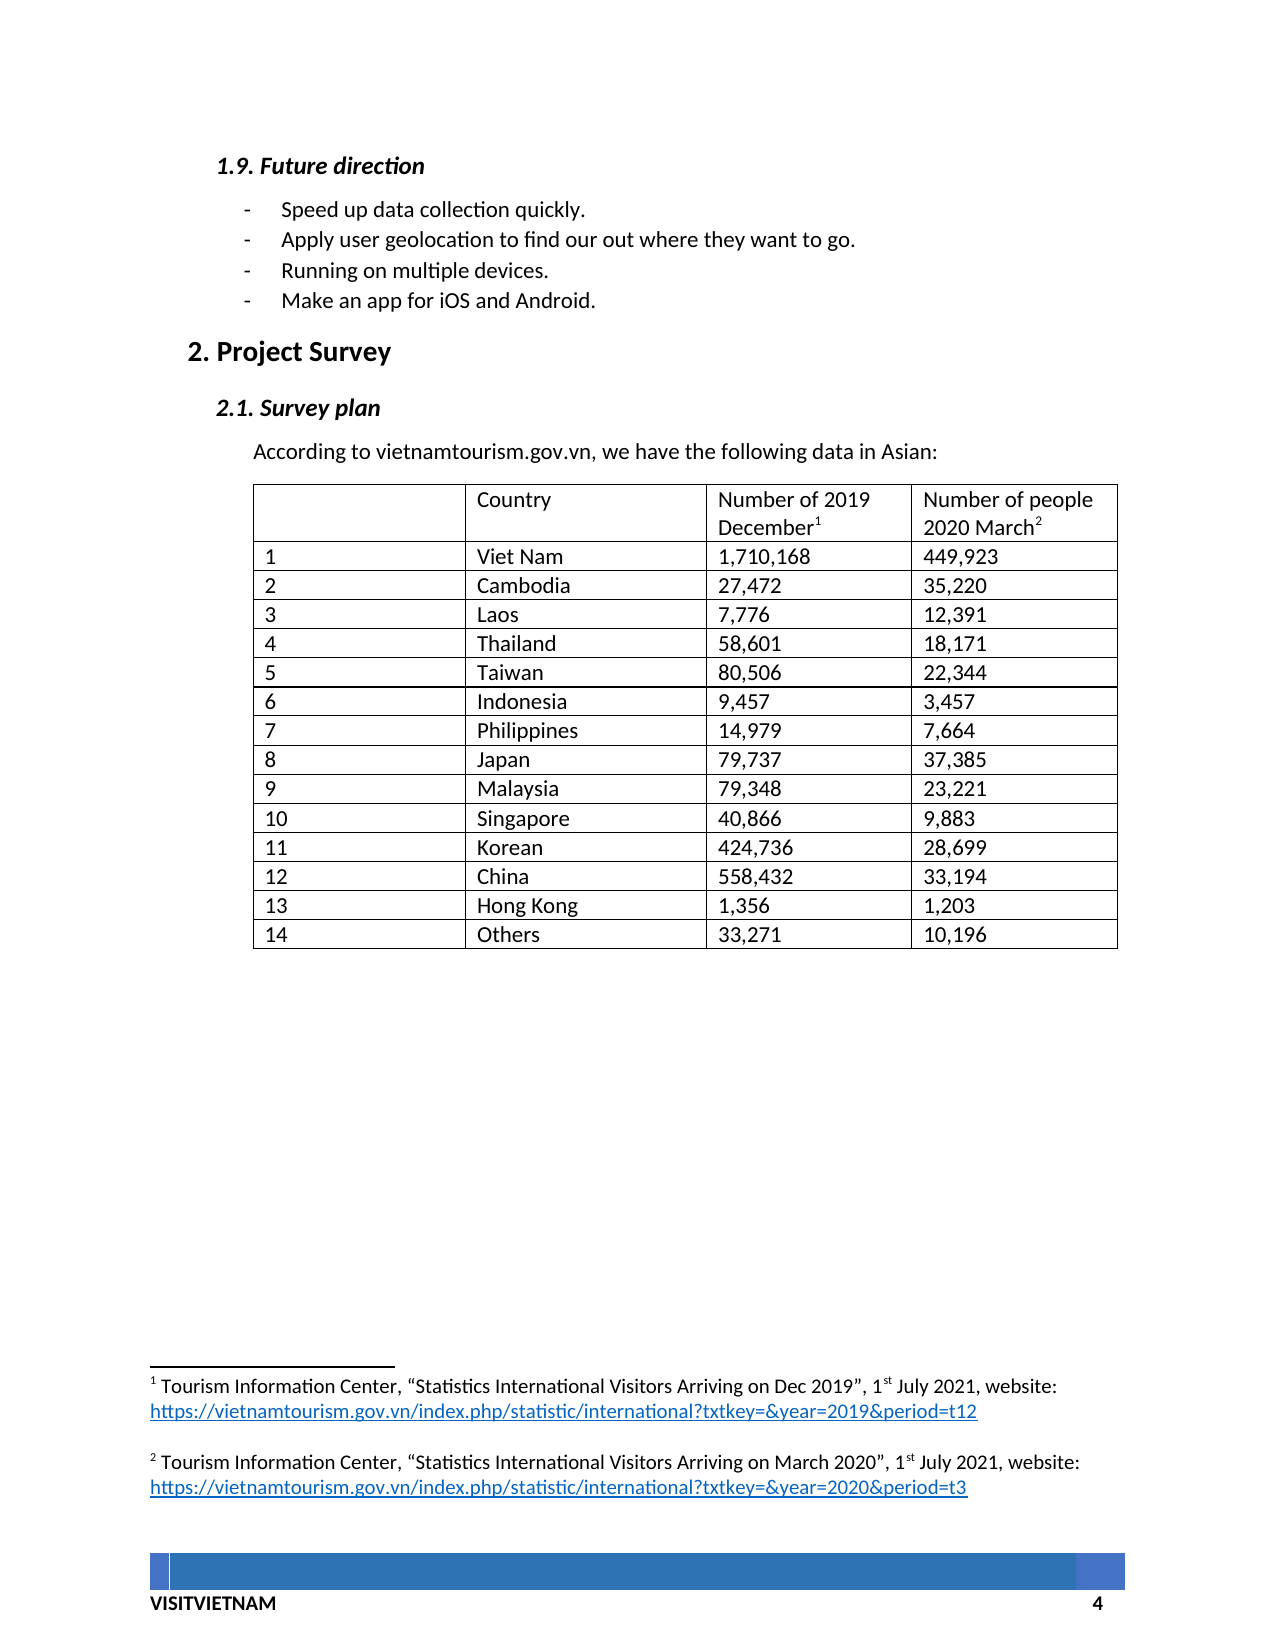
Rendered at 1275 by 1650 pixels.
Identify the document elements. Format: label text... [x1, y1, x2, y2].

text Survey plan [216, 392, 1125, 422]
table_cell 28,699 [912, 833, 1117, 861]
table_cell 13 [254, 891, 465, 919]
table_cell Japan [466, 746, 706, 773]
table_cell Philippines [466, 716, 706, 744]
table_cell 449,923 [912, 542, 1117, 570]
table_cell Thailand [466, 629, 706, 657]
text Future direction [216, 150, 1125, 181]
table_cell Korean [466, 833, 706, 861]
text Project Survey [187, 333, 1125, 368]
table_cell 33,194 [912, 862, 1117, 890]
table_cell 3,457 [912, 688, 1117, 715]
table_cell 18,171 [912, 629, 1117, 657]
table_cell Laos [466, 600, 706, 628]
table_header Number of people 2020 March [912, 485, 1117, 541]
table_cell 10,196 [912, 920, 1117, 948]
table_cell 2 [254, 571, 465, 599]
table_cell 79,348 [707, 775, 911, 803]
table_cell Others [466, 920, 706, 948]
table_cell 7 [254, 716, 465, 744]
table_cell 79,737 [707, 746, 911, 773]
table_cell 27,472 [707, 571, 911, 599]
table_cell 6 [254, 688, 465, 715]
table_cell 7,664 [912, 716, 1117, 744]
table_cell 80,506 [707, 658, 911, 686]
table_cell 9,457 [707, 688, 911, 715]
table_cell 33,271 [707, 920, 911, 948]
table_cell 7,776 [707, 600, 911, 628]
table_cell 3 [254, 600, 465, 628]
table_cell 12,391 [912, 600, 1117, 628]
table_cell China [466, 862, 706, 890]
table_cell 1,203 [912, 891, 1117, 919]
table_cell 9 [254, 775, 465, 803]
list Make an app for iOS and Android. [244, 286, 1125, 314]
table_cell 558,432 [707, 862, 911, 890]
table_cell 40,866 [707, 804, 911, 832]
table_cell 424,736 [707, 833, 911, 861]
list Apply user geolocation to find our out where they want to go. [244, 226, 1125, 254]
table_cell 4 [254, 629, 465, 657]
list Speed up data collection quickly. [244, 195, 1125, 223]
list Running on multiple devices. [244, 256, 1125, 284]
table_cell Singapore [466, 804, 706, 832]
table_cell Indonesia [466, 688, 706, 715]
table_cell 1 [254, 542, 465, 570]
text According to vietnamtourism.gov.vn, we have the following data in Asian: [178, 437, 1125, 465]
table_cell 37,385 [912, 746, 1117, 773]
table_cell 22,344 [912, 658, 1117, 686]
table_cell 14 [254, 920, 465, 948]
table_cell Cambodia [466, 571, 706, 599]
table_cell 23,221 [912, 775, 1117, 803]
table_header [254, 485, 465, 541]
table_header Number of 2019 December [707, 485, 911, 541]
table_cell 10 [254, 804, 465, 832]
table_cell 35,220 [912, 571, 1117, 599]
table_cell 8 [254, 746, 465, 773]
table_cell 9,883 [912, 804, 1117, 832]
table_cell 12 [254, 862, 465, 890]
table_cell 11 [254, 833, 465, 861]
table_cell Viet Nam [466, 542, 706, 570]
table_cell 1,710,168 [707, 542, 911, 570]
table_header Country [466, 485, 706, 541]
table_cell Taiwan [466, 658, 706, 686]
table_cell 58,601 [707, 629, 911, 657]
table_cell Hong Kong [466, 891, 706, 919]
table_cell 5 [254, 658, 465, 686]
table_cell 1,356 [707, 891, 911, 919]
table_cell Malaysia [466, 775, 706, 803]
table_cell 14,979 [707, 716, 911, 744]
